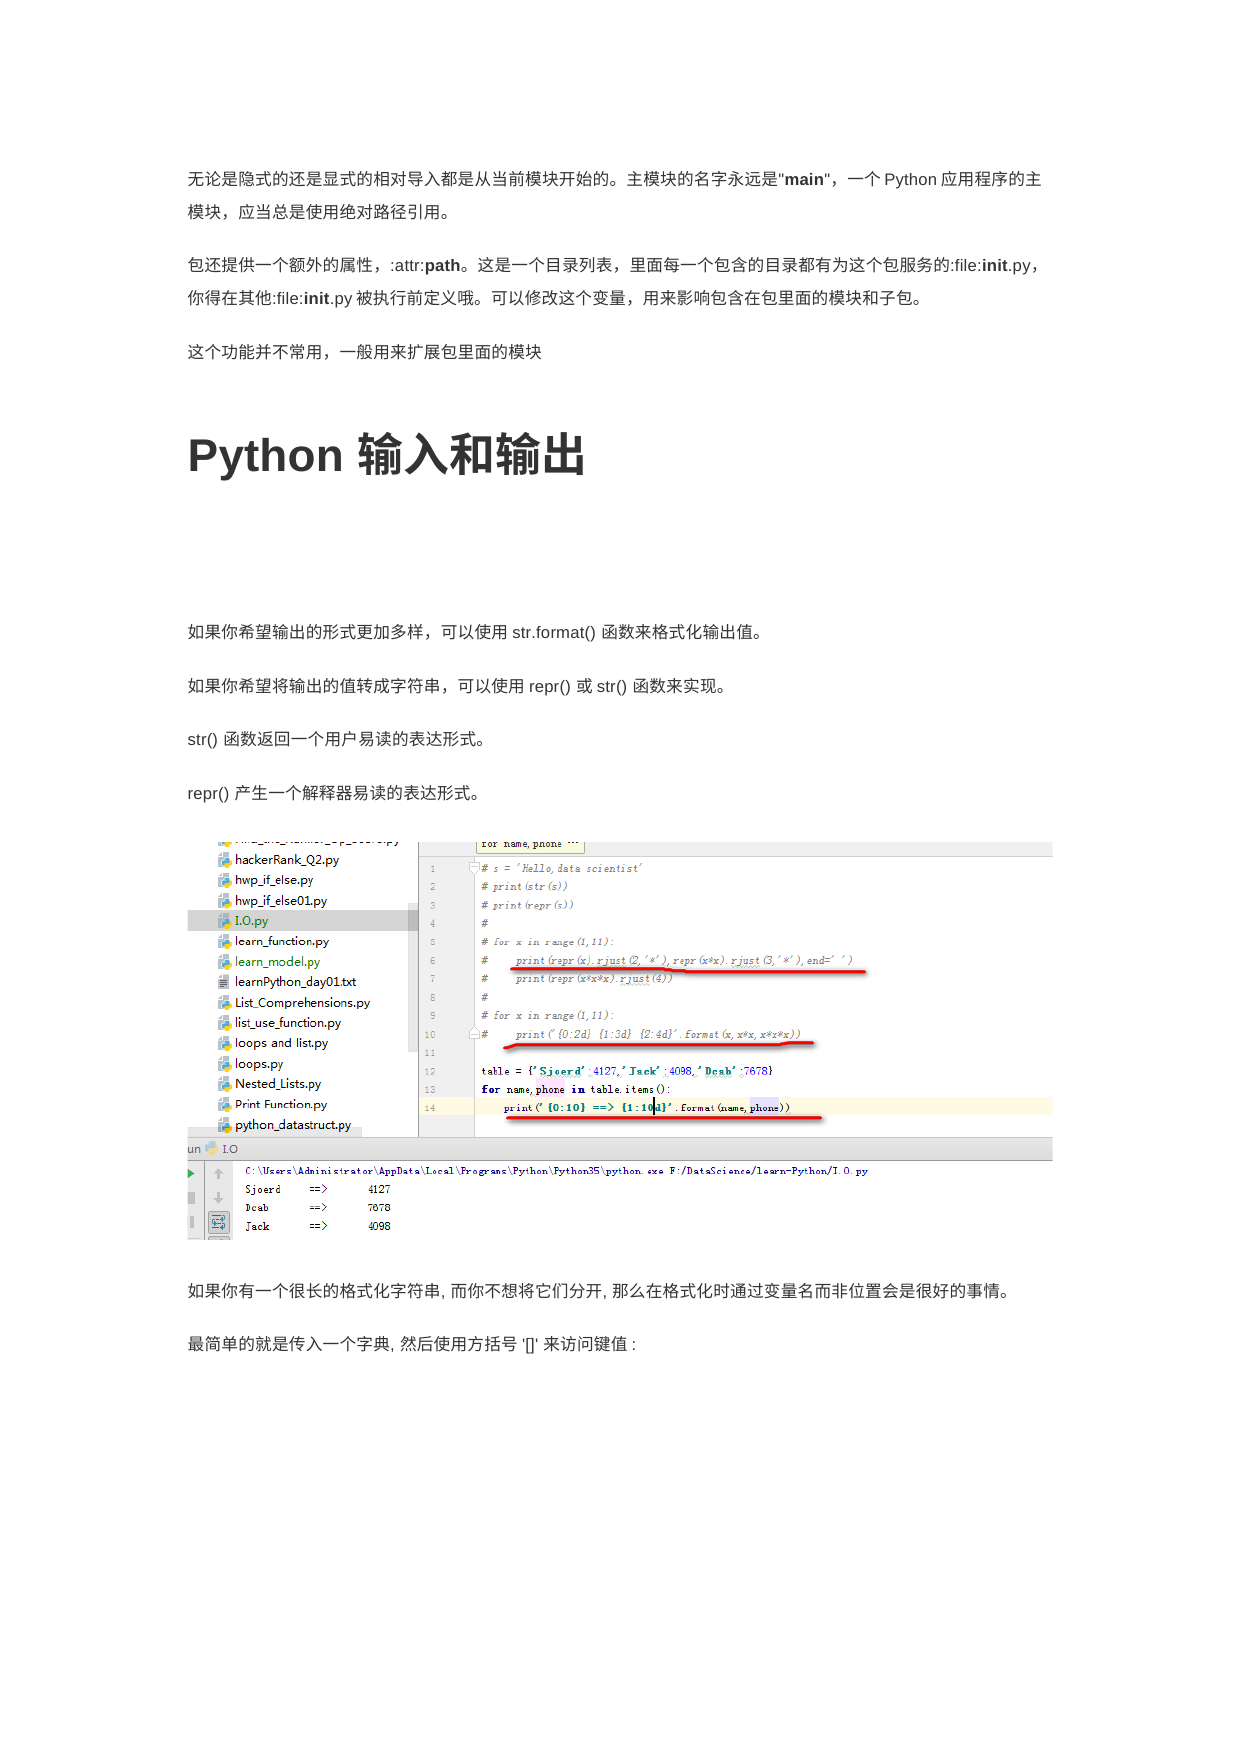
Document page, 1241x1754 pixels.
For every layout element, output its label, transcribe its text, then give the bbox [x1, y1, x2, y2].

text 如果你希望将输出的值转成字符串，可以使用 repr() 或 str() 函数来实现。 [187, 668, 1053, 701]
text repr() 产生一个解释器易读的表达形式。 [187, 776, 1053, 808]
text 最简单的就是传入一个字典, 然后使用方括号 '[]' 来访问键值 : [187, 1327, 1053, 1360]
text 如果你有一个很长的格式化字符串, 而你不想将它们分开, 那么在格式化时通过变量名而非位置会是很好的事情。 [187, 1273, 1053, 1306]
subtitle Python 输入和输出 [187, 402, 1053, 500]
text 包还提供一个额外的属性，:attr:path。这是一个目录列表，里面每一个包含的目录都有为这个包服务的:file:init.py，你得在其他:file:init.py被执行前定义哦。可以修改这个变量，用来影响包含在包里面的模块和子包。 [187, 248, 1053, 313]
text 这个功能并不常用，一般用来扩展包里面的模块 [187, 334, 1053, 367]
text 如果你希望输出的形式更加多样，可以使用 str.format() 函数来格式化输出值。 [187, 615, 1053, 647]
picture [187, 842, 1053, 1240]
text str() 函数返回一个用户易读的表达形式。 [187, 722, 1053, 755]
text 无论是隐式的还是显式的相对导入都是从当前模块开始的。主模块的名字永远是"main"，一个Python应用程序的主模块，应当总是使用绝对路径引用。 [187, 162, 1053, 227]
